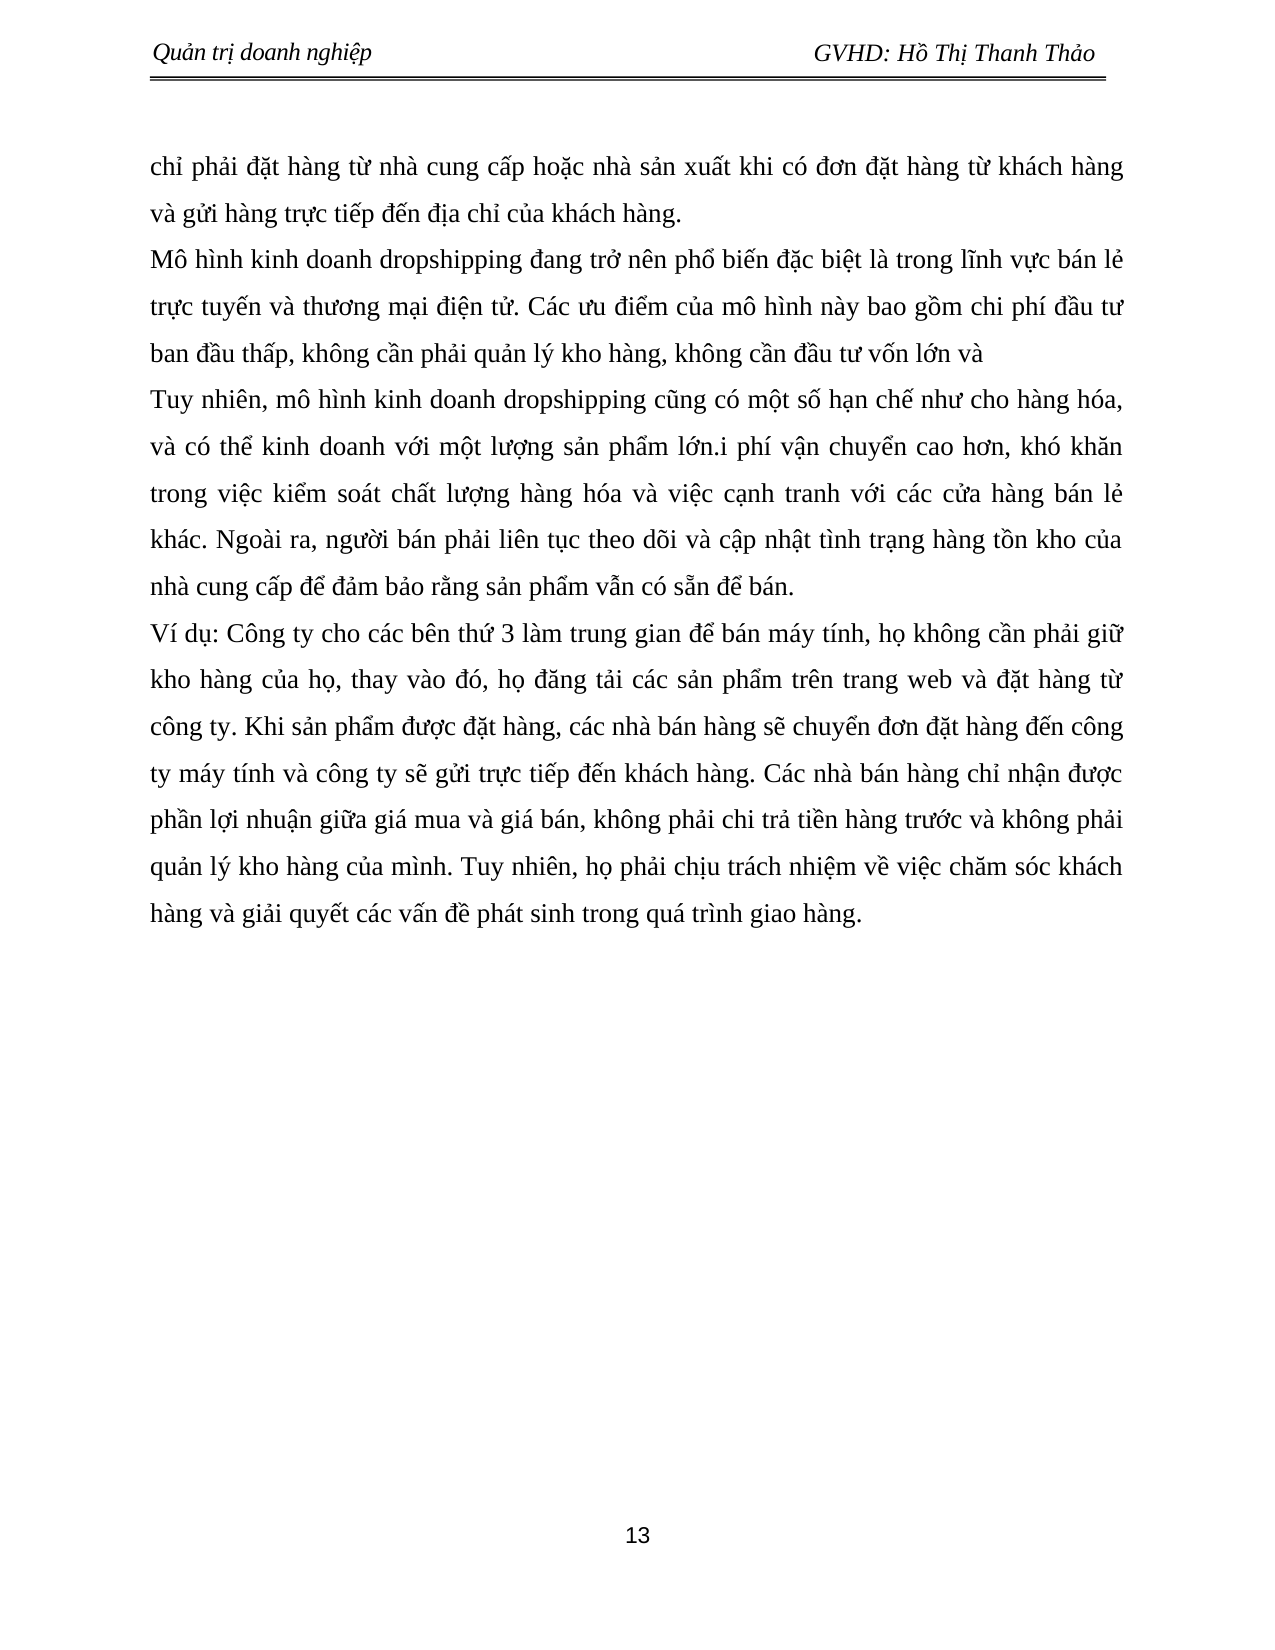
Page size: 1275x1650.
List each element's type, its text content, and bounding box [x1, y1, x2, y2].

text Ví dụ: Công ty cho các bên thứ 3 làm trung gian để bán máy tính, họ không cần phải giữ kho hàng của họ, thay vào đó, họ đăng tải các sản phẩm trên trang web và đặt hàng từ công ty. Khi sản phẩm được đặt hàng, các nhà bán hàng sẽ chuyển đơn đặt hàng đến công ty máy tính và công ty sẽ gửi trực tiếp đến khách hàng. Các nhà bán hàng chỉ nhận được phần lợi nhuận giữa giá mua và giá bán, không phải chi trả tiền hàng trước và không phải quản lý kho hàng của mình. Tuy nhiên, họ phải chịu trách nhiệm về việc chăm sóc khách hàng và giải quyết các vấn đề phát sinh trong quá trình giao hàng. [150, 617, 1125, 928]
text Mô hình kinh doanh dropshipping đang trở nên phổ biến đặc biệt là trong lĩnh vực bán lẻ trực tuyến và thương mại điện tử. Các ưu điểm của mô hình này bao gồm chi phí đầu tư ban đầu thấp, không cần phải quản lý kho hàng, không cần đầu tư vốn lớn và [150, 243, 1125, 368]
text Tuy nhiên, mô hình kinh doanh dropshipping cũng có một số hạn chế như cho hàng hóa, và có thể kinh doanh với một lượng sản phẩm lớn.i phí vận chuyển cao hơn, khó khăn trong việc kiểm soát chất lượng hàng hóa và việc cạnh tranh với các cửa hàng bán lẻ khác. Ngoài ra, người bán phải liên tục theo dõi và cập nhật tình trạng hàng tồn kho của nhà cung cấp để đảm bảo rằng sản phẩm vẫn có sẵn để bán. [150, 383, 1125, 601]
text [150, 150, 1125, 228]
